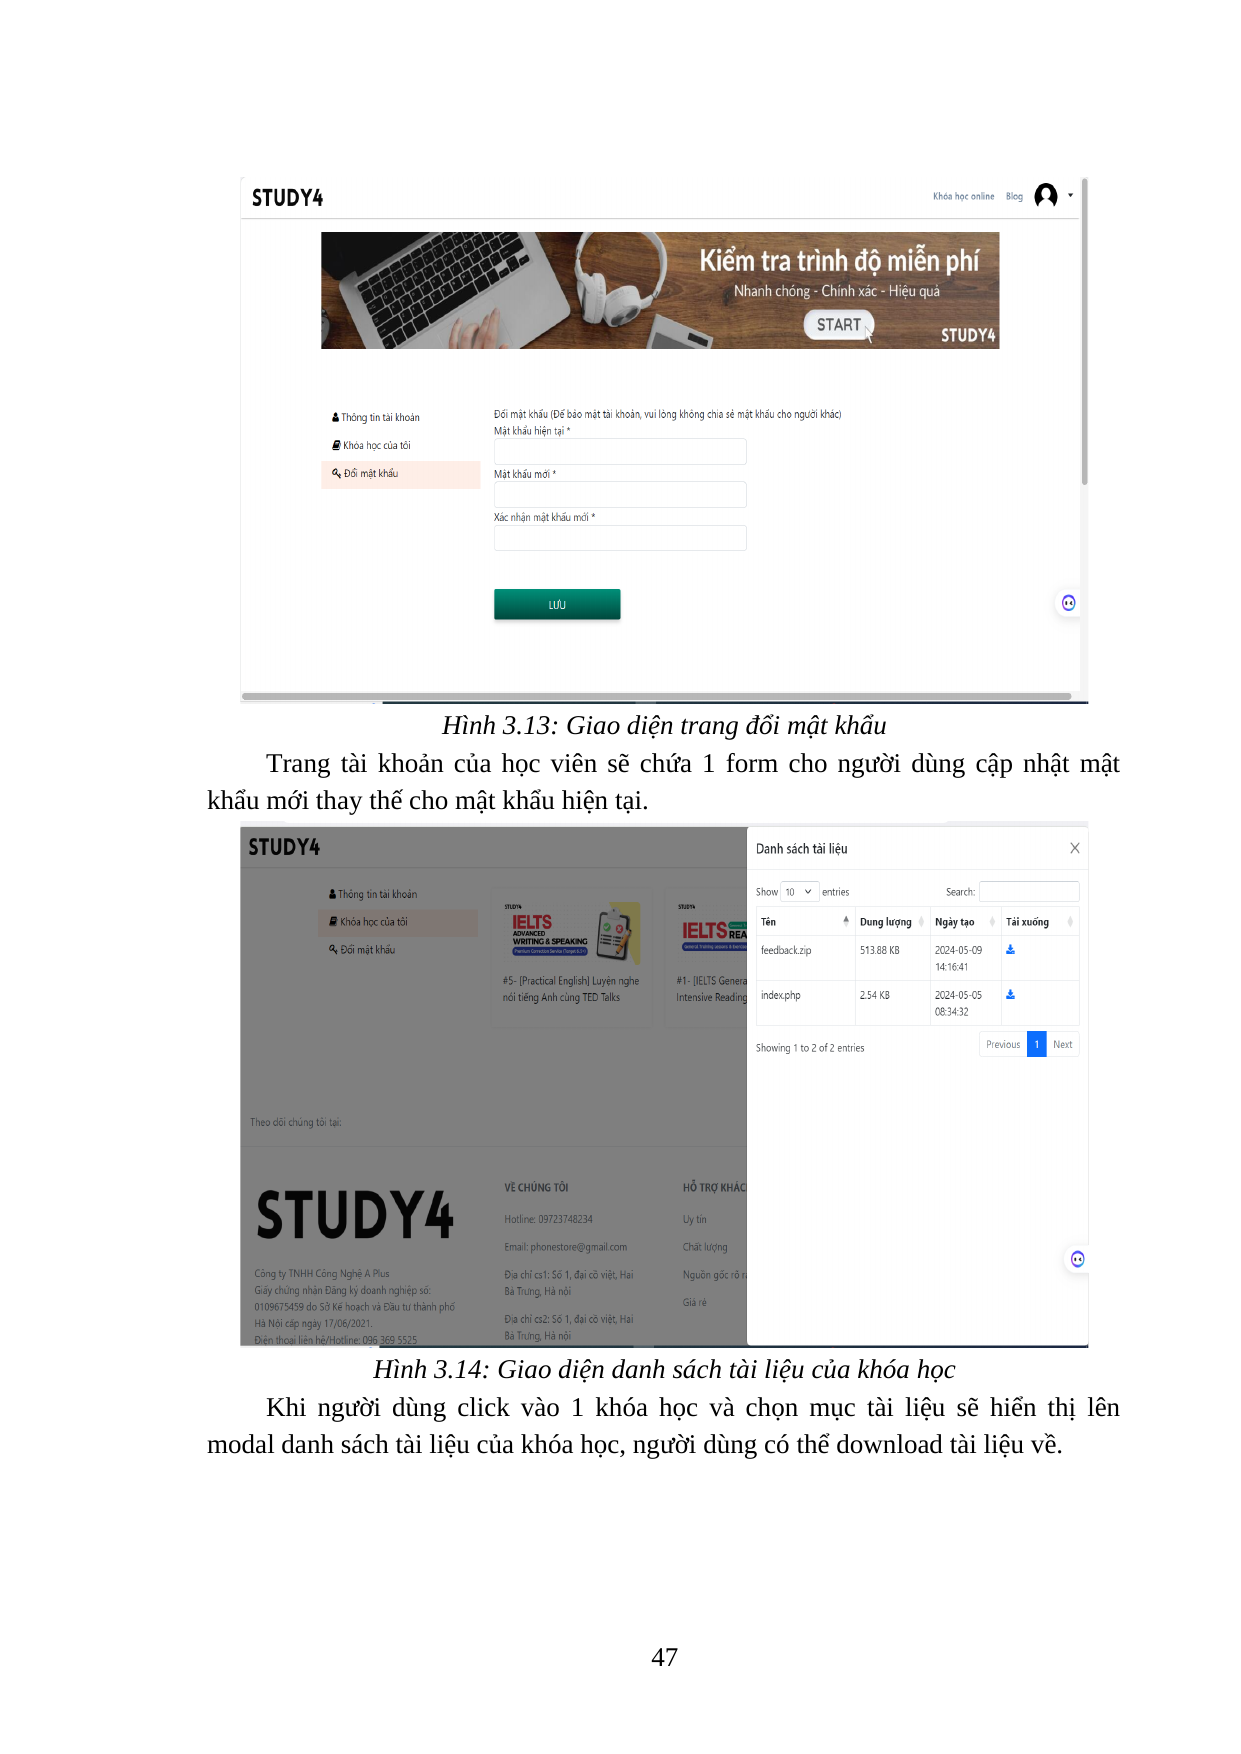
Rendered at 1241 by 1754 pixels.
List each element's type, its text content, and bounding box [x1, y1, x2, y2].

text Hình 3.13: Giao diện trang đổi mật khẩu [207, 709, 1122, 741]
text Hình 3.14: Giao diện danh sách tài liệu của khóa học [207, 1354, 1122, 1385]
picture [240, 821, 1089, 1348]
picture [240, 177, 1089, 704]
text Trang tài khoản của học viên sẽ chứa 1 form cho người dùng cập nhật mật khẩu mới thay thế cho mật khẩu hiện tại. [207, 747, 1122, 815]
text Khi người dùng click vào 1 khóa học và chọn mục tài liệu sẽ hiển thị lên modal danh sách tài liệu của khóa học, người dùng có thể download tài liệu về. [207, 1391, 1122, 1459]
